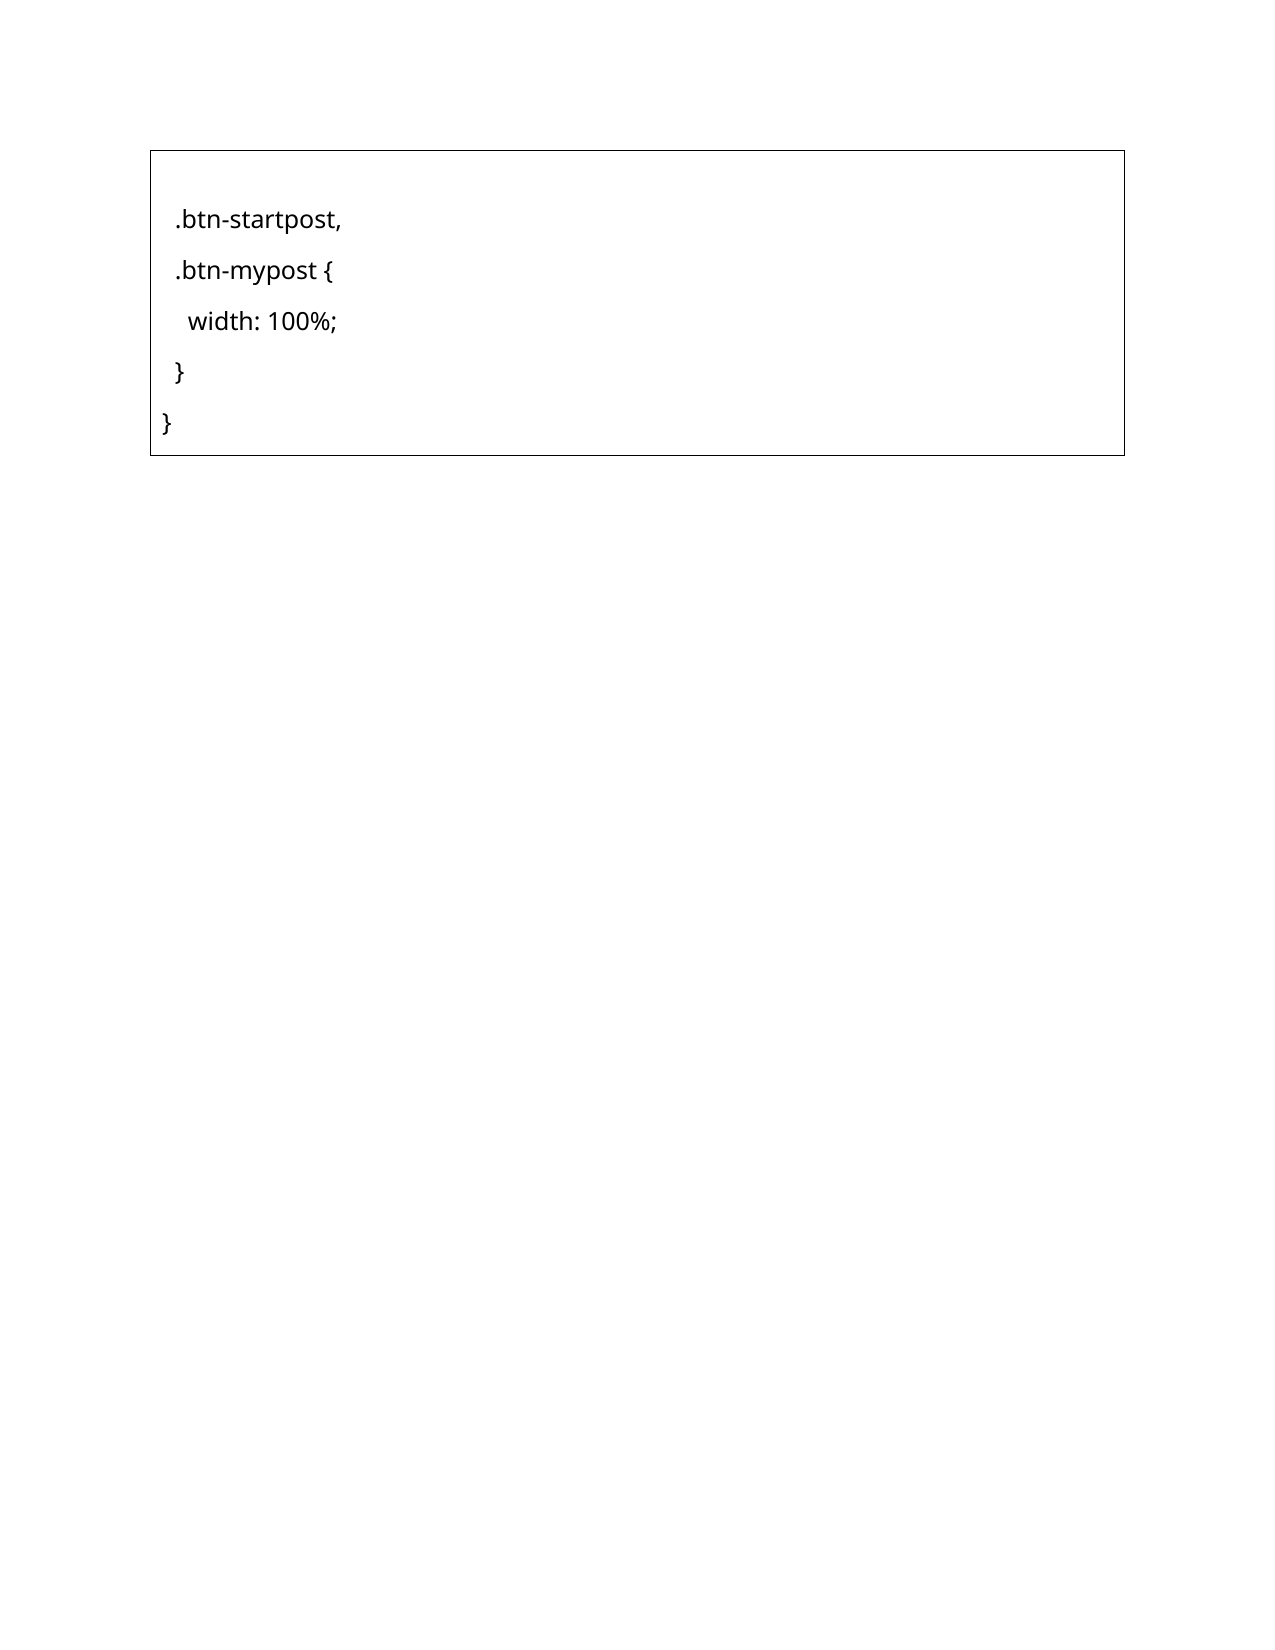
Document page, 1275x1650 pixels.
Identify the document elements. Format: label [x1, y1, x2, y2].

table_header [151, 151, 1124, 455]
